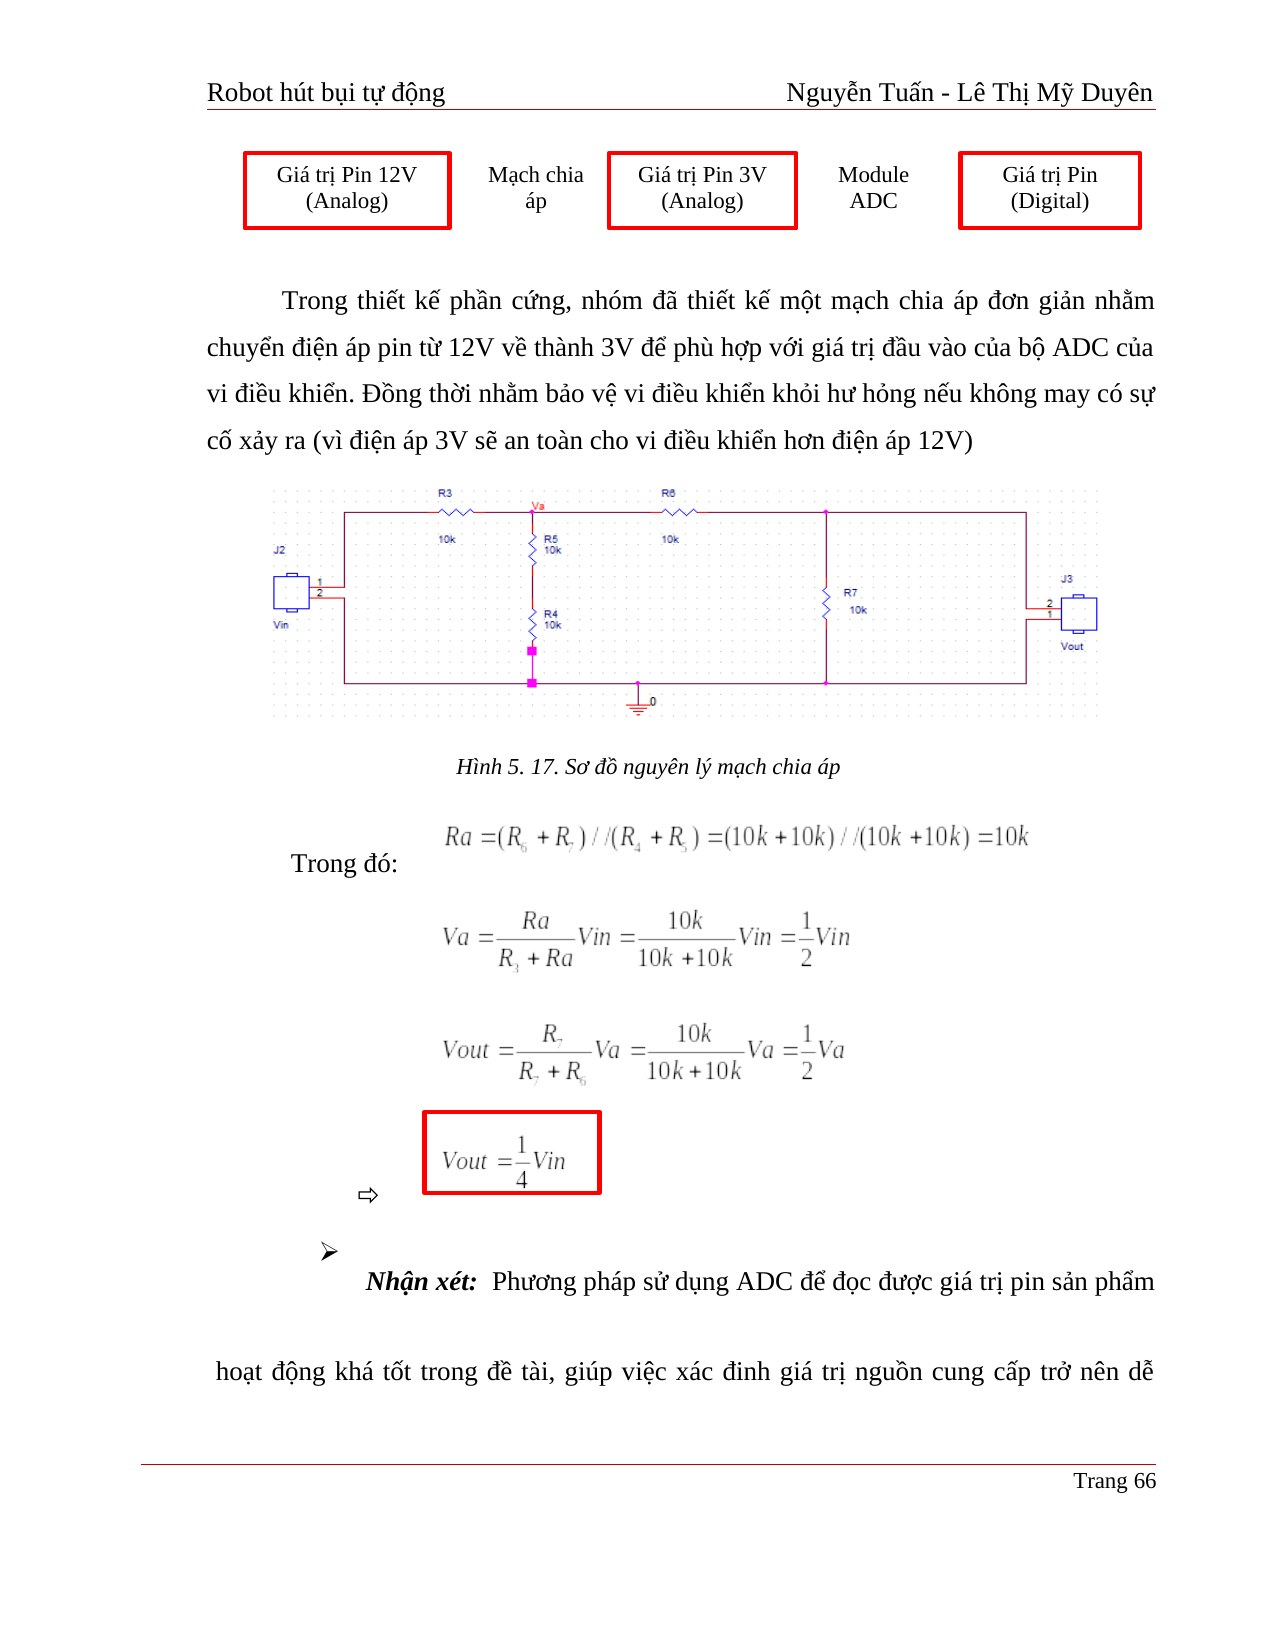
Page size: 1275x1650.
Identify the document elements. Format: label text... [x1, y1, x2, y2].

picture [264, 483, 1108, 726]
text Hình 5. 17. Sơ đồ nguyên lý mạch chia áp [141, 753, 1156, 780]
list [216, 1237, 1156, 1386]
text Trong đó: [216, 818, 1156, 878]
text Trong thiết kế phần cứng, nhóm đã thiết kế một mạch chia áp đơn giản nhằm chuyển điện áp pin từ 12V về thành 3V để phù hợp với giá trị đầu vào của bộ ADC của vi điều khiển. Đồng thời nhằm bảo vệ vi điều khiển khỏi hư hỏng nếu không may có sự cố xảy ra (vì điện áp 3V sẽ an toàn cho vi điều khiển hơn điện áp 12V) [207, 284, 1156, 455]
